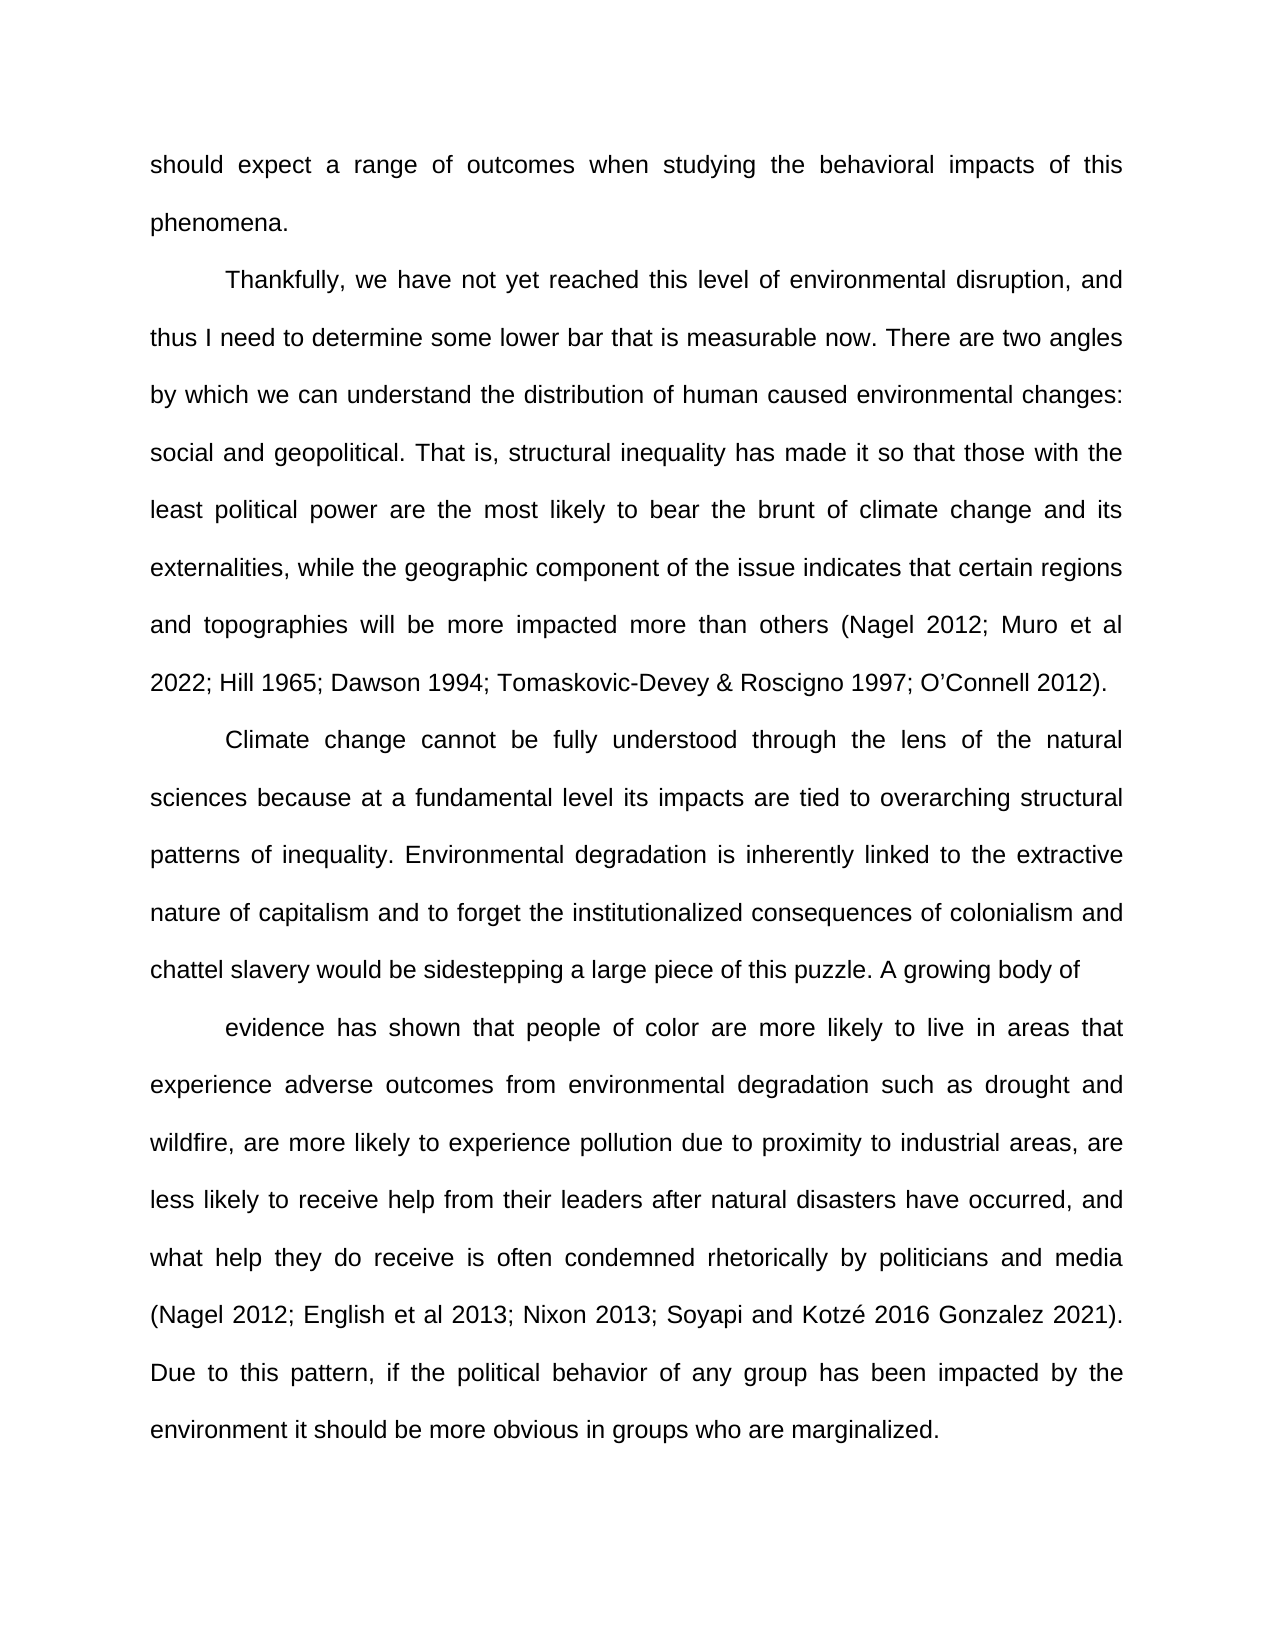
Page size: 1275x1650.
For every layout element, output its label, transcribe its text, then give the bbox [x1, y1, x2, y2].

text Climate change cannot be fully understood through the lens of the natural sciences because at a fundamental level its impacts are tied to overarching structural patterns of inequality. Environmental degradation is inherently linked to the extractive nature of capitalism and to forget the institutionalized consequences of colonialism and chattel slavery would be sidestepping a large piece of this puzzle. A growing body of [150, 725, 1125, 984]
text Thankfully, we have not yet reached this level of environmental disruption, and thus I need to determine some lower bar that is measurable now. There are two angles by which we can understand the distribution of human caused environmental changes: social and geopolitical. That is, structural inequality has made it so that those with the least political power are the most likely to bear the brunt of climate change and its externalities, while the geographic component of the issue indicates that certain regions and topographies will be more impacted more than others (Nagel 2012; Muro et al 2022; Hill 1965; Dawson 1994; Tomaskovic-Devey & Roscigno 1997; O’Connell 2012). [150, 265, 1125, 696]
text evidence has shown that people of color are more likely to live in areas that experience adverse outcomes from environmental degradation such as drought and wildfire, are more likely to experience pollution due to proximity to industrial areas, are less likely to receive help from their leaders after natural disasters have occurred, and what help they do receive is often condemned rhetorically by politicians and media (Nagel 2012; English et al 2013; Nixon 2013; Soyapi and Kotzé 2016 Gonzalez 2021). Due to this pattern, if the political behavior of any group has been impacted by the environment it should be more obvious in groups who are marginalized. [150, 1012, 1125, 1444]
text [150, 150, 1125, 236]
